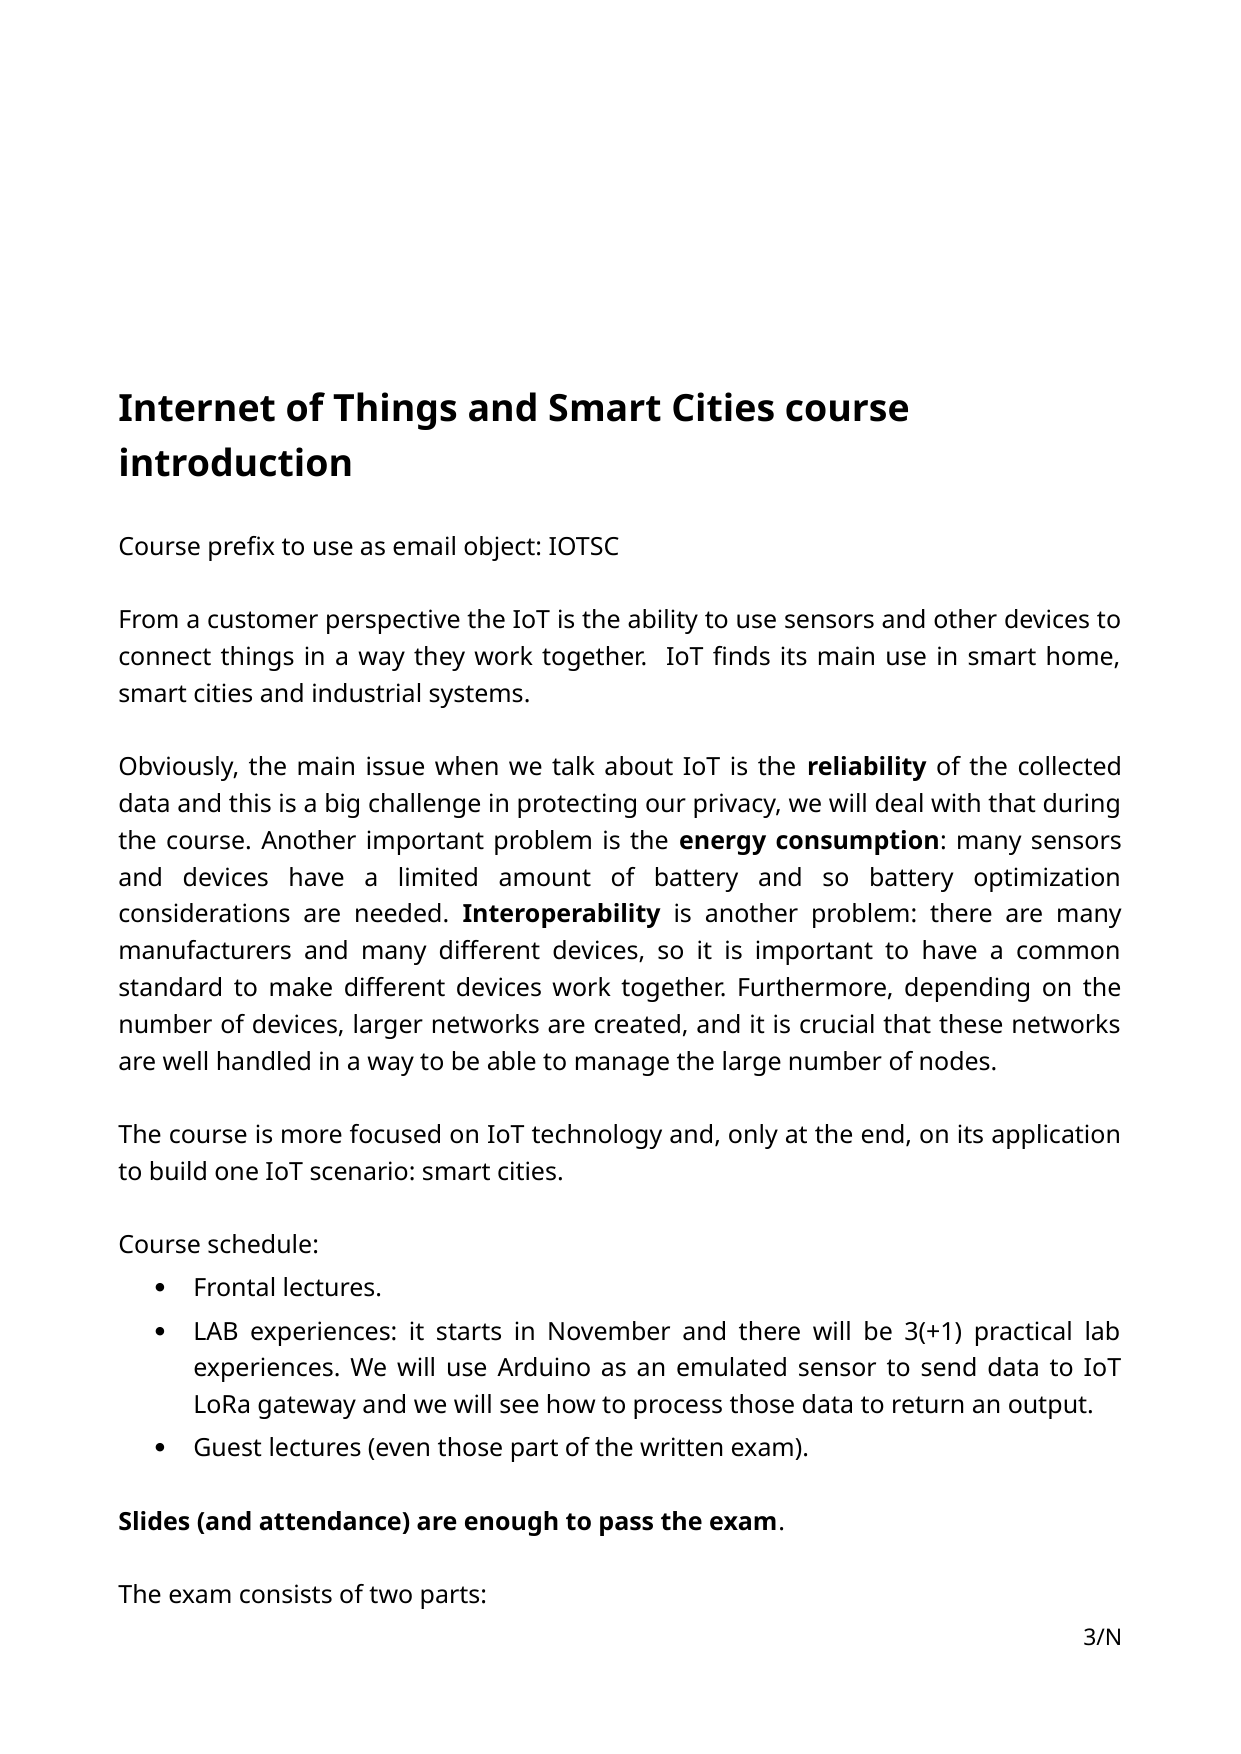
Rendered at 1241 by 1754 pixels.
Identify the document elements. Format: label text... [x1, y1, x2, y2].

text The exam consists of two parts: [118, 1577, 1122, 1611]
text From a customer perspective the IoT is the ability to use sensors and other devices to connect things in a way they work together. IoT finds its main use in smart home, smart cities and industrial systems. [118, 602, 1122, 709]
list Frontal lectures. [156, 1270, 1122, 1304]
list LAB experiences: it starts in November and there will be 3(+1) practical lab experiences. We will use Arduino as an emulated sensor to send data to IoT LoRa gateway and we will see how to process those data to return an output. [156, 1313, 1122, 1421]
subtitle Internet of Things and Smart Cities course introduction [118, 381, 1122, 488]
text The course is more focused on IoT technology and, only at the end, on its application to build one IoT scenario: smart cities. [118, 1117, 1122, 1188]
text Slides (and attendance) are enough to pass the exam. [118, 1503, 1122, 1537]
text Course schedule: [118, 1227, 1122, 1261]
text Obviously, the main issue when we talk about IoT is the reliability of the collected data and this is a big challenge in protecting our privacy, we will deal with that during the course. Another important problem is the energy consumption: many sensors and devices have a limited amount of battery and so battery optimization considerations are needed. Interoperability is another problem: there are many manufacturers and many different devices, so it is important to have a common standard to make different devices work together. Furthermore, depending on the number of devices, larger networks are created, and it is crucial that these networks are well handled in a way to be able to manage the large number of nodes. [118, 749, 1122, 1077]
text Course prefix to use as email object: IOTSC [118, 528, 1122, 562]
list Guest lectures (even those part of the written exam). [156, 1430, 1122, 1464]
